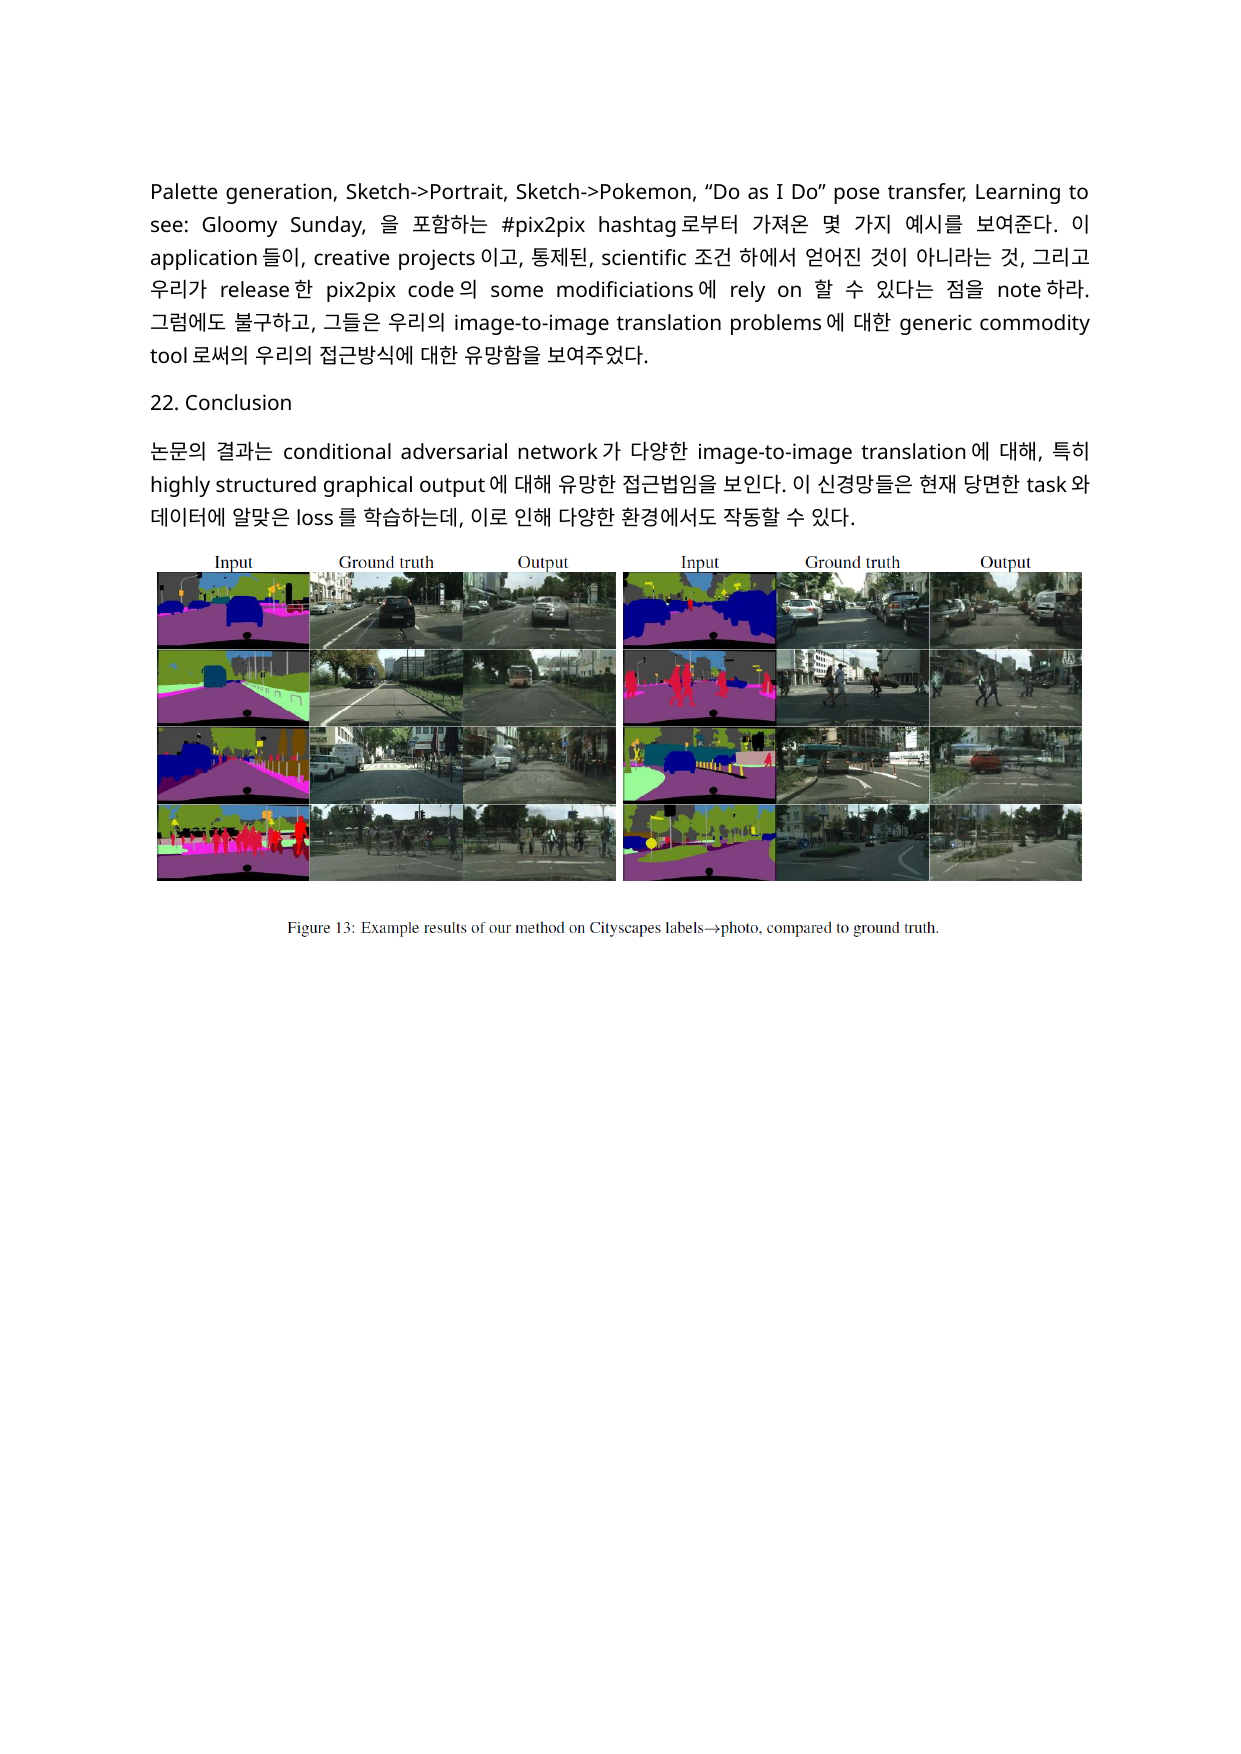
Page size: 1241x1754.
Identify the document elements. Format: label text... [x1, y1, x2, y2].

picture [150, 550, 1091, 939]
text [150, 177, 1090, 369]
text 22. Conclusion [150, 388, 1090, 417]
text 논문의 결과는 conditional adversarial network가 다양한 image-to-image translation에 대해, 특히highly structured graphical output에 대해 유망한 접근법임을 보인다. 이 신경망들은 현재 당면한 task와 데이터에 알맞은 loss를 학습하는데, 이로 인해 다양한 환경에서도 작동할 수 있다. [150, 436, 1090, 531]
